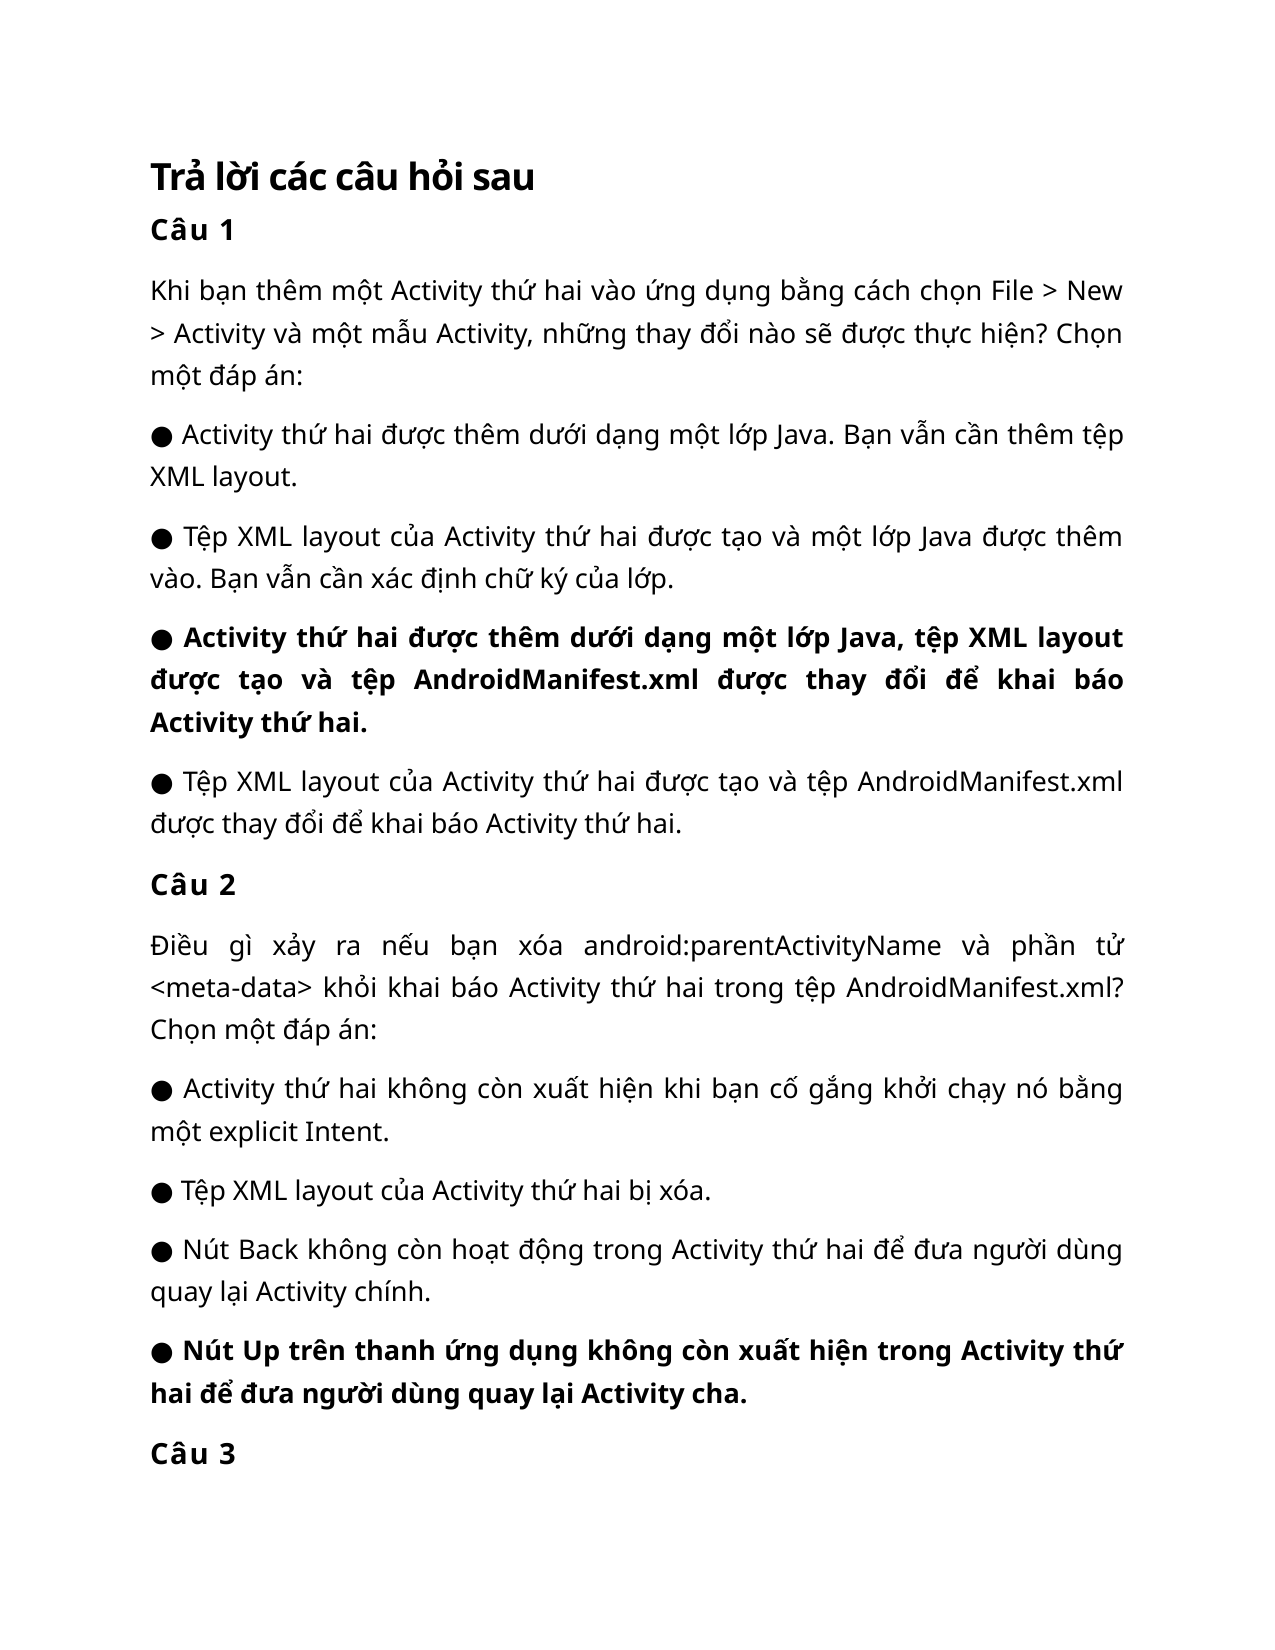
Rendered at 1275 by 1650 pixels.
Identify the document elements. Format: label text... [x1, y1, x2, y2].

text ● Nút Up trên thanh ứng dụng không còn xuất hiện trong Activity thứ hai để đưa người dùng quay lại Activity cha. [150, 1332, 1125, 1411]
subtitle Câu 3 [150, 1433, 1125, 1473]
text ● Tệp XML layout của Activity thứ hai được tạo và tệp AndroidManifest.xml được thay đổi để khai báo Activity thứ hai. [150, 762, 1125, 842]
text Điều gì xảy ra nếu bạn xóa android:parentActivityName và phần tử <meta‑data> khỏi khai báo Activity thứ hai trong tệp AndroidManifest.xml? Chọn một đáp án: [150, 926, 1125, 1048]
title Trả lời các câu hỏi sau [150, 150, 1125, 201]
subtitle Câu 1 [150, 209, 1125, 249]
text ● Activity thứ hai không còn xuất hiện khi bạn cố gắng khởi chạy nó bằng một explicit Intent. [150, 1070, 1125, 1149]
text ● Tệp XML layout của Activity thứ hai bị xóa. [150, 1171, 1125, 1208]
text ● Activity thứ hai được thêm dưới dạng một lớp Java. Bạn vẫn cần thêm tệp XML layout. [150, 416, 1125, 495]
text ● Activity thứ hai được thêm dưới dạng một lớp Java, tệp XML layout được tạo và tệp AndroidManifest.xml được thay đổi để khai báo Activity thứ hai. [150, 618, 1125, 740]
subtitle Câu 2 [150, 864, 1125, 903]
text ● Nút Back không còn hoạt động trong Activity thứ hai để đưa người dùng quay lại Activity chính. [150, 1230, 1125, 1310]
text ● Tệp XML layout của Activity thứ hai được tạo và một lớp Java được thêm vào. Bạn vẫn cần xác định chữ ký của lớp. [150, 517, 1125, 596]
text Khi bạn thêm một Activity thứ hai vào ứng dụng bằng cách chọn File > New > Activity và một mẫu Activity, những thay đổi nào sẽ được thực hiện? Chọn một đáp án: [150, 272, 1125, 393]
